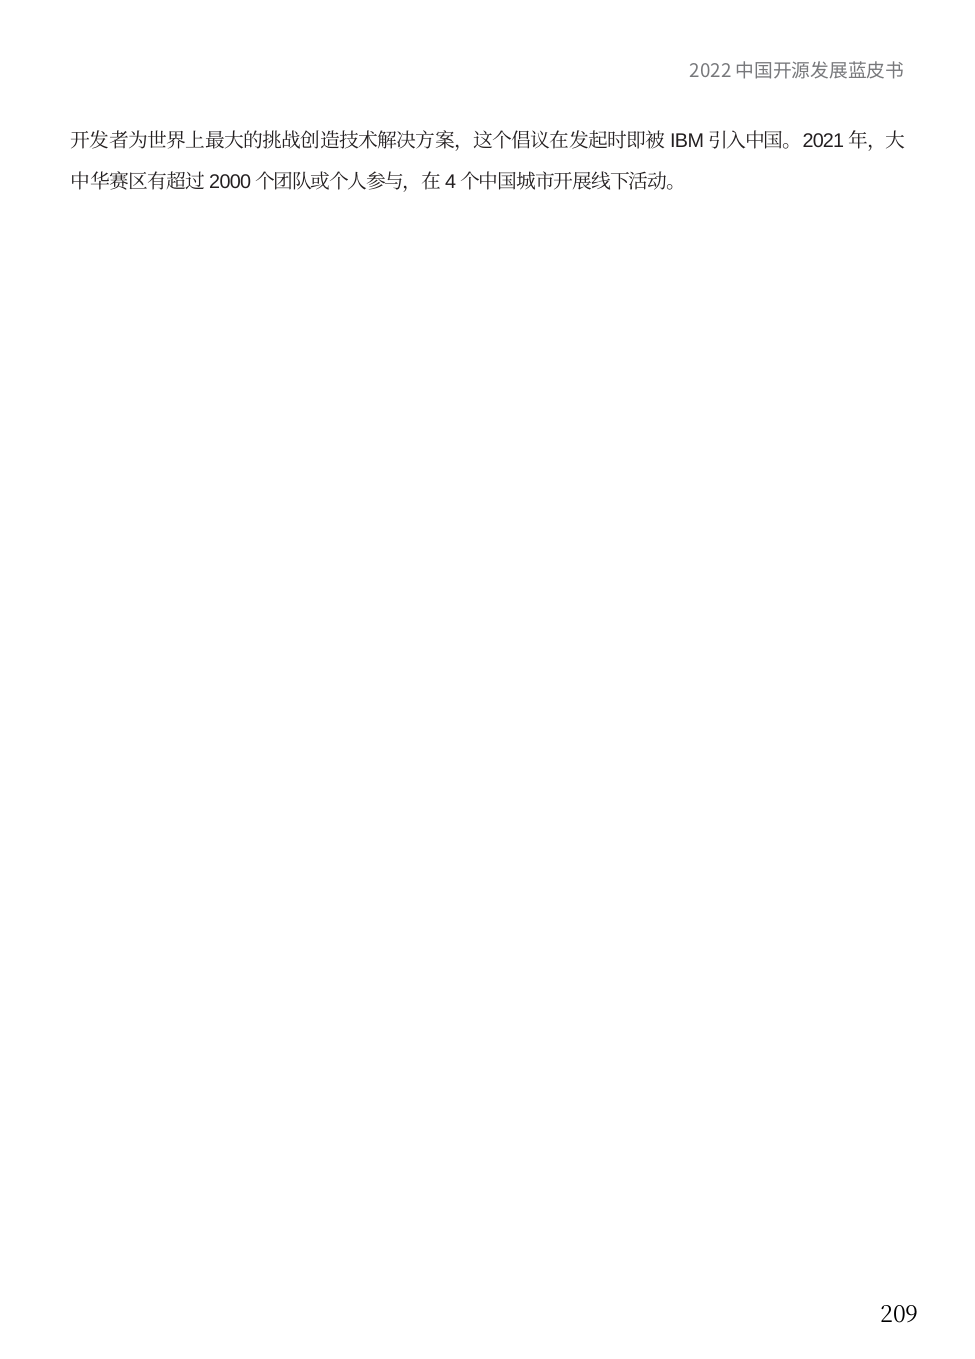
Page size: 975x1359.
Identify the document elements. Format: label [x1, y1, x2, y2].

text [67, 125, 905, 194]
